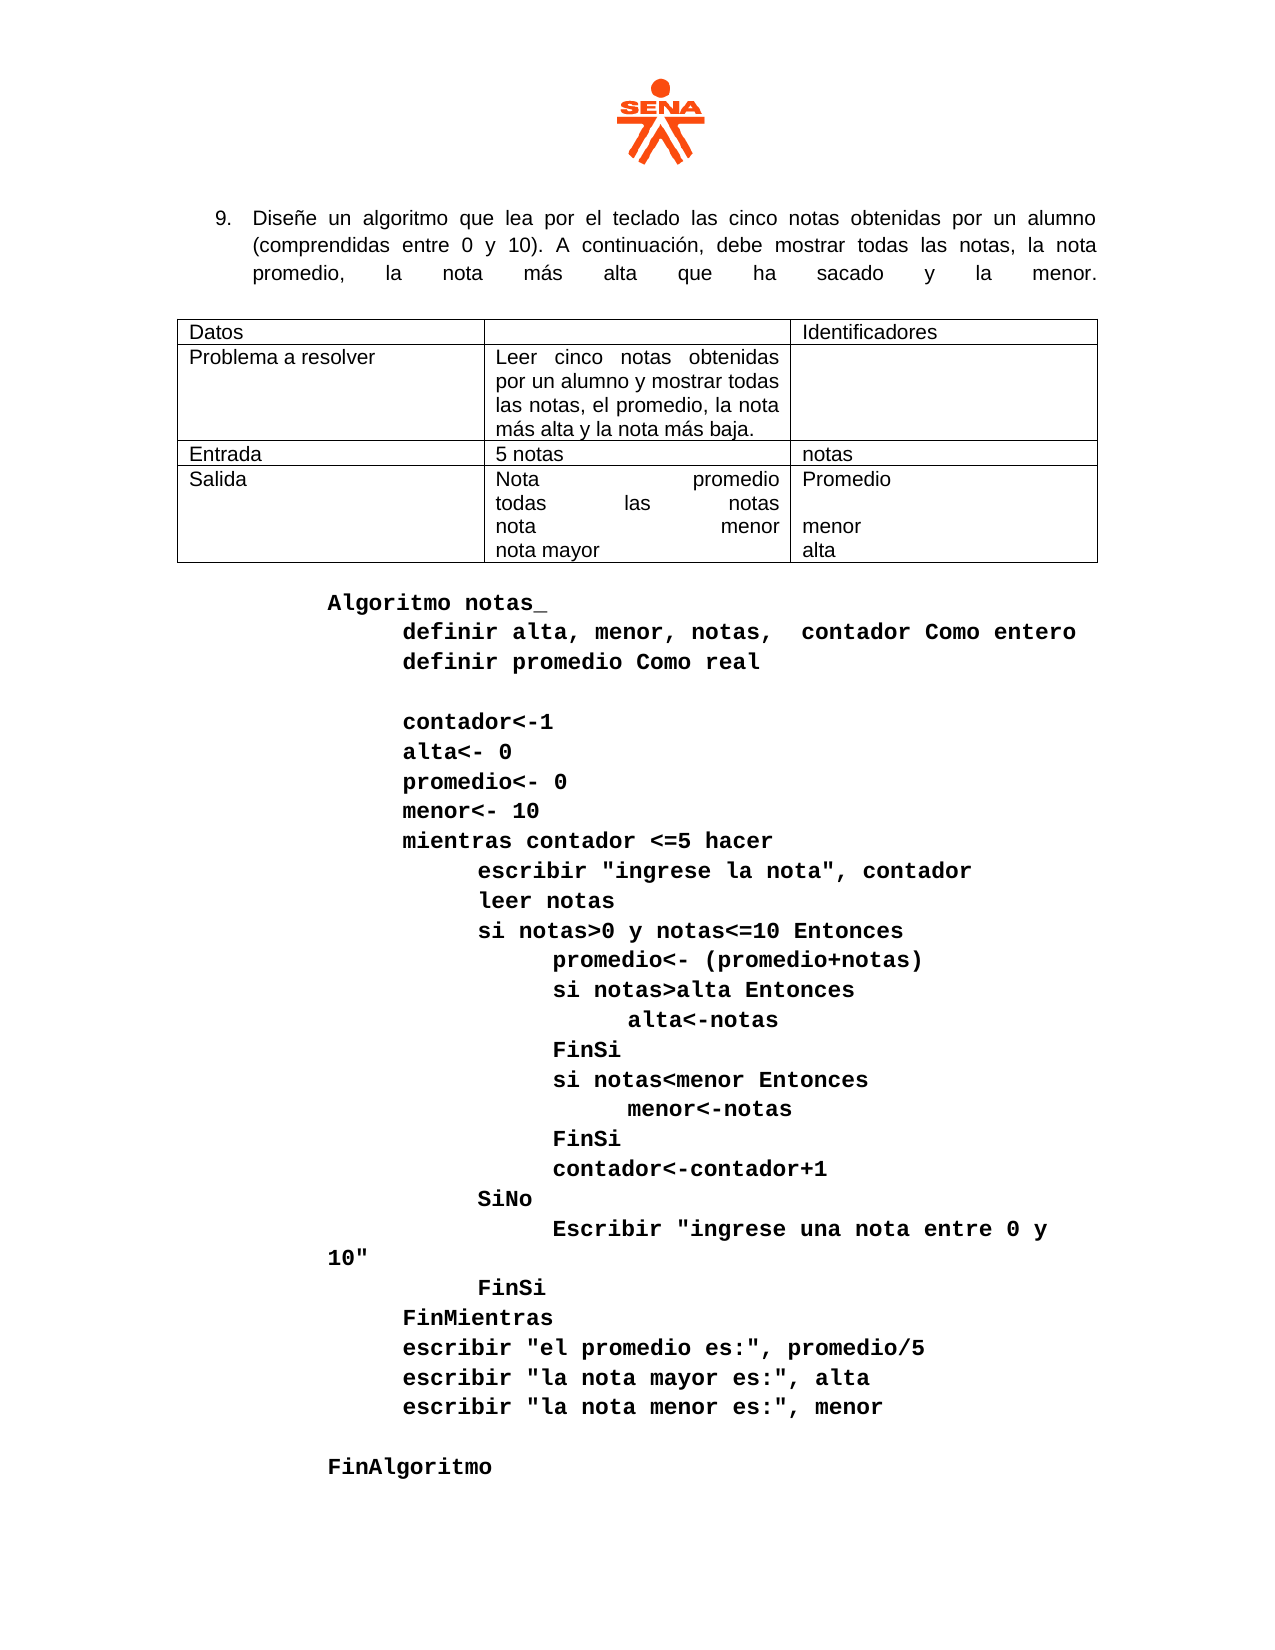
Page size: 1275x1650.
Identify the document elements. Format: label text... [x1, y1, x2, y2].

text FinSi [327, 1038, 1098, 1064]
table_cell Entrada [178, 441, 484, 465]
text alta<-notas [327, 1008, 1098, 1034]
table_header Datos [178, 320, 484, 343]
table_cell Promedio menor alta [791, 466, 1097, 562]
table_cell notas [791, 441, 1097, 465]
text mientras contador <=5 hacer [327, 829, 1098, 856]
text escribir "la nota mayor es:", alta [327, 1366, 1098, 1392]
text FinSi [327, 1276, 1098, 1302]
table_header Identificadores [791, 320, 1097, 343]
table_cell 5 notas [485, 441, 790, 465]
text promedio<- 0 [327, 770, 1098, 796]
text definir alta, menor, notas, contador Como entero [327, 621, 1098, 647]
text escribir "ingrese la nota", contador [327, 859, 1098, 885]
text escribir "la nota menor es:", menor [327, 1396, 1098, 1422]
text si notas>0 y notas<=10 Entonces [327, 919, 1098, 945]
text Escribir "ingrese una nota entre 0 y 10" [327, 1217, 1098, 1273]
text leer notas [327, 889, 1098, 915]
text si notas<menor Entonces [327, 1068, 1098, 1094]
text menor<- 10 [327, 800, 1098, 826]
text escribir "el promedio es:", promedio/5 [327, 1336, 1098, 1362]
text FinSi [327, 1127, 1098, 1153]
list Diseñe un algoritmo que lea por el teclado las cinco notas obtenidas por un alumno (comprendidas entre 0 y 10). A continuación, debe mostrar todas las notas, la nota promedio, la nota más alta que ha sacado y la menor. [215, 206, 1098, 315]
text si notas>alta Entonces [327, 978, 1098, 1004]
table_cell [791, 345, 1097, 440]
table_cell Salida [178, 466, 484, 562]
text contador<-contador+1 [327, 1157, 1098, 1183]
text menor<-notas [327, 1098, 1098, 1124]
text SiNo [327, 1187, 1098, 1213]
text definir promedio Como real [327, 650, 1098, 676]
text FinMientras [327, 1306, 1098, 1332]
table_header [485, 320, 790, 343]
picture [607, 75, 711, 169]
table_cell Problema a resolver [178, 345, 484, 440]
text Algoritmo notas_ [327, 591, 1098, 617]
text alta<- 0 [327, 740, 1098, 766]
text contador<-1 [327, 710, 1098, 736]
text promedio<- (promedio+notas) [327, 949, 1098, 975]
table_cell Nota promedio todas las notas nota menor nota mayor [485, 466, 790, 562]
text FinAlgoritmo [327, 1456, 1098, 1482]
table_cell Leer cinco notas obtenidas por un alumno y mostrar todas las notas, el promedio, la nota más alta y la nota más baja. [485, 345, 790, 440]
